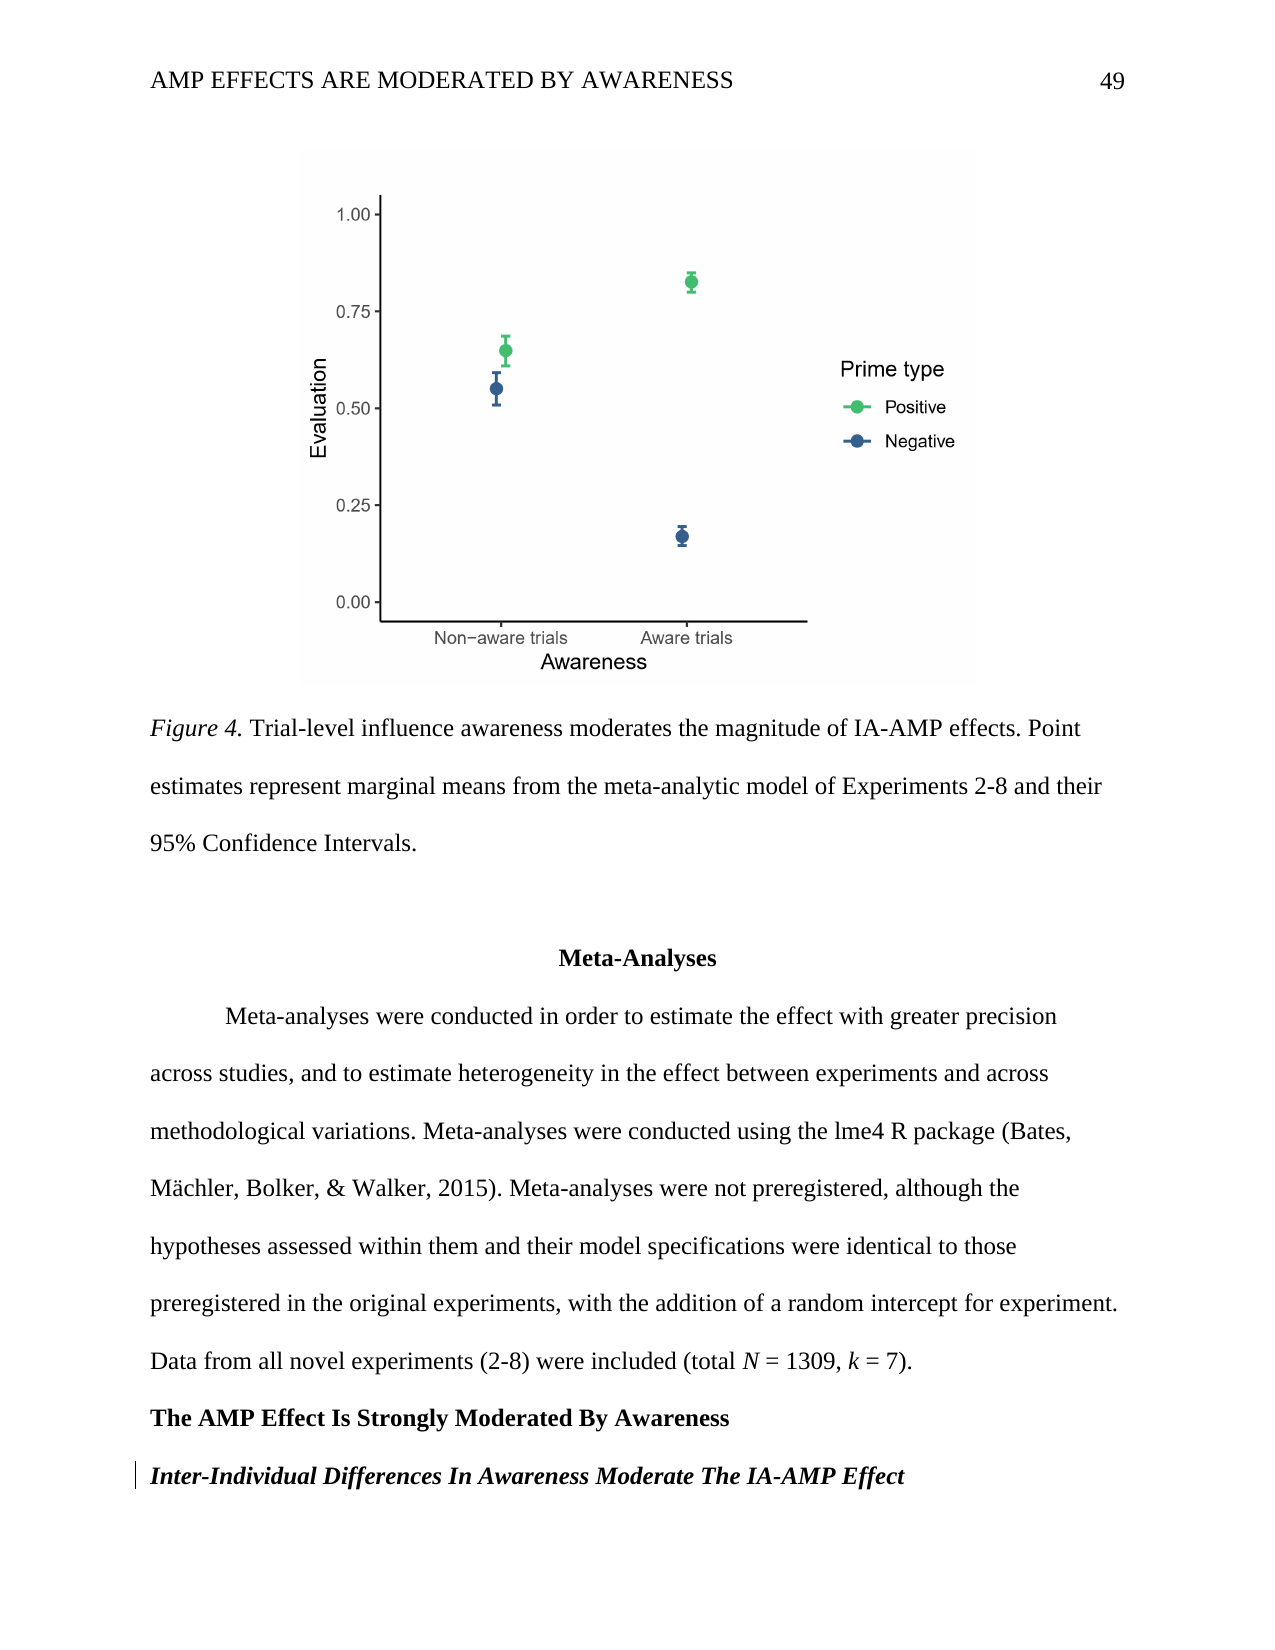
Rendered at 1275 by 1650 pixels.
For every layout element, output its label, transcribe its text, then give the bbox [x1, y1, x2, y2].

text Meta-analyses were conducted in order to estimate the effect with greater precision across studies, and to estimate heterogeneity in the effect between experiments and across methodological variations. Meta-analyses were conducted using the lme4 R package (Bates, Mächler, Bolker, & Walker, 2015). Meta-analyses were not preregistered, although the hypotheses assessed within them and their model specifications were identical to those preregistered in the original experiments, with the addition of a random intercept for experiment. Data from all novel experiments (2-8) were included (total N = 1309, k = 7). [150, 1001, 1125, 1374]
picture [299, 150, 977, 685]
subtitle Inter-Individual Differences In Awareness Moderate The IA-AMP Effect [150, 1461, 1125, 1489]
text Figure 4. Trial-level influence awareness moderates the magnitude of IA-AMP effects. Point estimates represent marginal means from the meta-analytic model of Experiments 2-8 and their 95% Confidence Intervals. [150, 713, 1125, 857]
subtitle The AMP Effect Is Strongly Moderated By Awareness [150, 1403, 1125, 1432]
subtitle Meta-Analyses [150, 943, 1125, 972]
